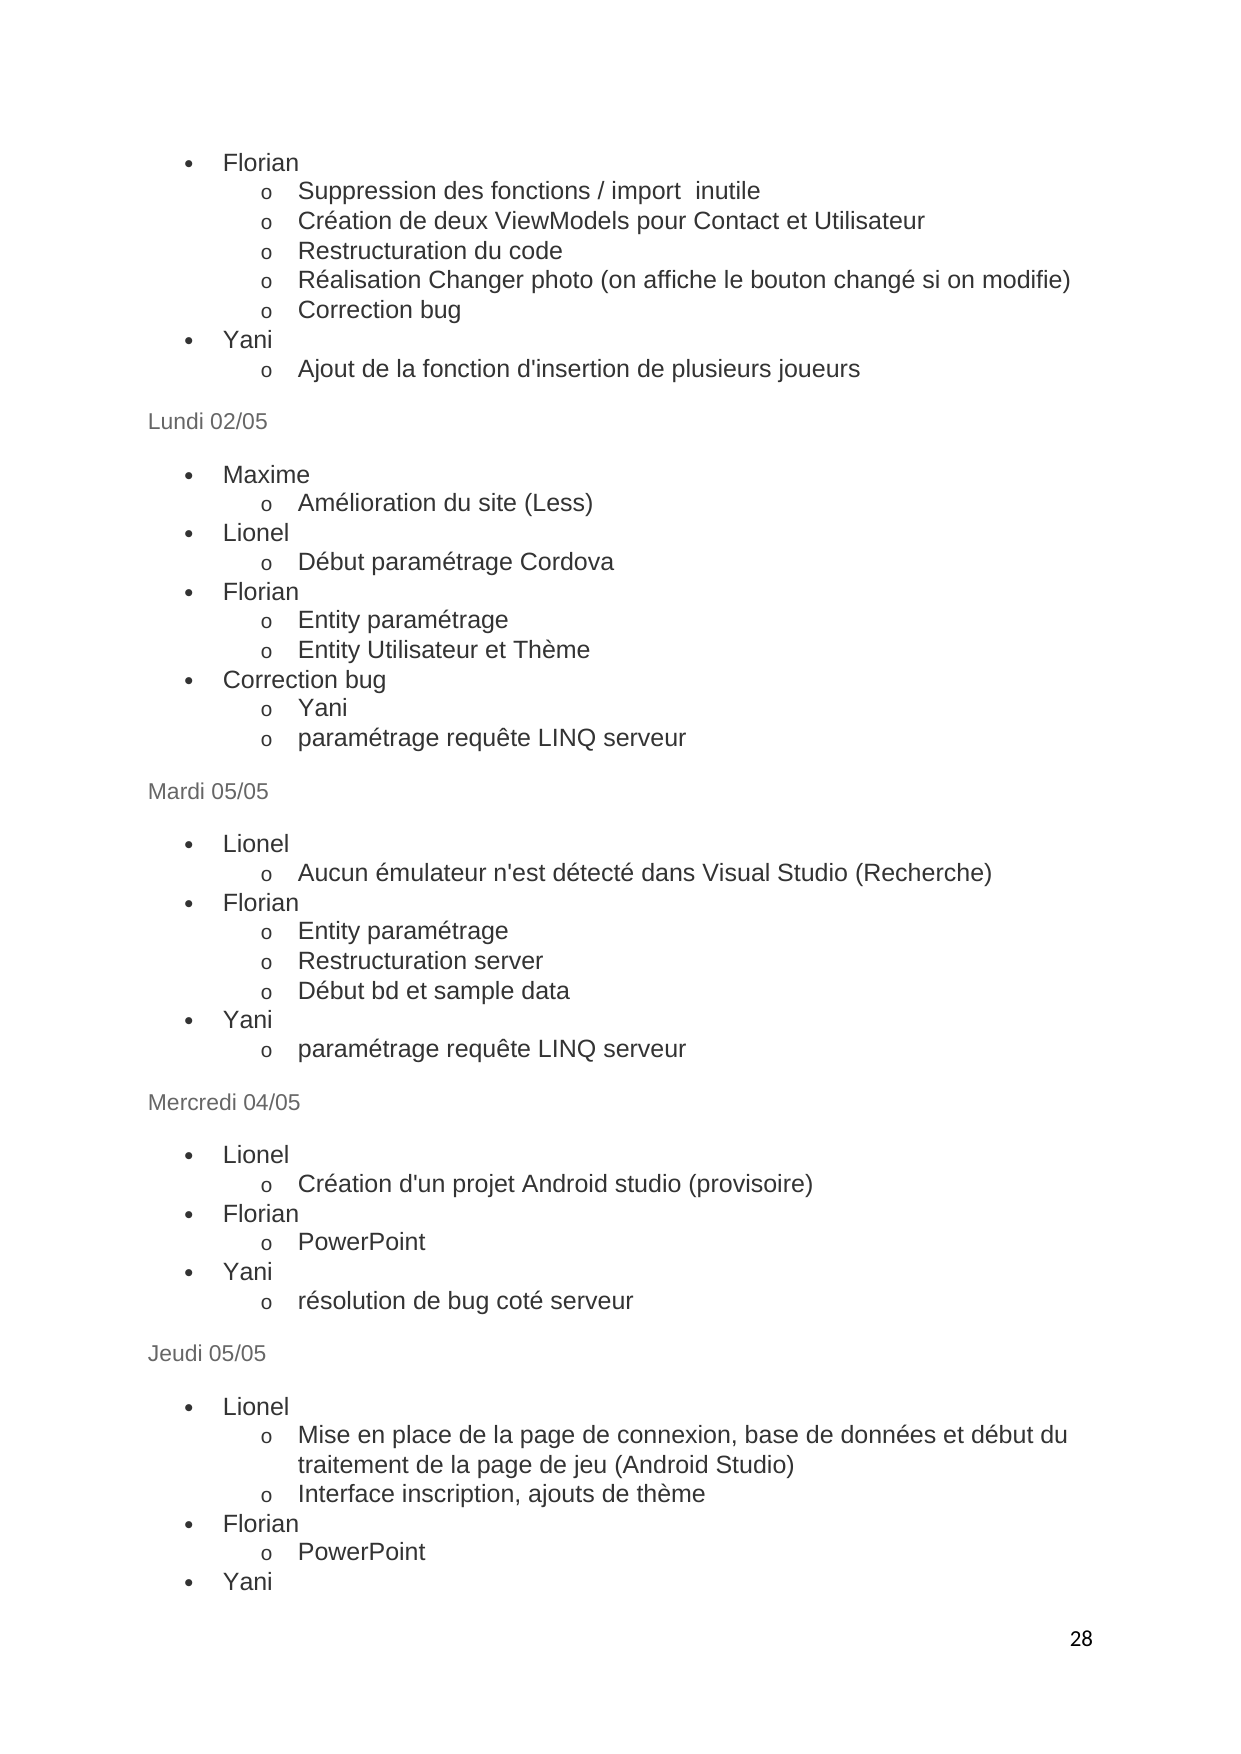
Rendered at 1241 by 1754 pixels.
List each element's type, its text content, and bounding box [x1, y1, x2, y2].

list Mise en place de la page de connexion, base de données et début du traitement de la page de jeu (Android Studio) [260, 1421, 1093, 1479]
list Entity paramétrage [260, 916, 1093, 946]
list Florian [185, 148, 1093, 176]
list Lionel [185, 829, 1093, 858]
list Florian [185, 576, 1093, 605]
list résolution de bug coté serveur [260, 1286, 1093, 1315]
list Yani [185, 325, 1093, 353]
list Création de deux ViewModels pour Contact et Utilisateur [260, 206, 1093, 236]
list PowerPoint [260, 1537, 1093, 1567]
list Lionel [185, 518, 1093, 547]
list paramétrage requête LINQ serveur [260, 1034, 1093, 1064]
list Suppression des fonctions / import inutile [260, 176, 1093, 206]
list Florian [185, 1198, 1093, 1227]
list Correction bug [260, 295, 1093, 325]
list Entity paramétrage [260, 605, 1093, 635]
list Restructuration server [260, 946, 1093, 976]
text Jeudi 05/05 [148, 1340, 1093, 1367]
list Correction bug [185, 664, 1093, 693]
list Amélioration du site (Less) [260, 488, 1093, 518]
list Florian [185, 887, 1093, 916]
list Restructuration du code [260, 236, 1093, 265]
list paramétrage requête LINQ serveur [260, 723, 1093, 753]
list Yani [185, 1005, 1093, 1034]
list PowerPoint [260, 1227, 1093, 1257]
list Réalisation Changer photo (on affiche le bouton changé si on modifie) [260, 265, 1093, 295]
list Maxime [185, 459, 1093, 488]
list Florian [185, 1509, 1093, 1537]
list Yani [185, 1567, 1093, 1596]
list Entity Utilisateur et Thème [260, 635, 1093, 664]
list Début bd et sample data [260, 976, 1093, 1005]
list Interface inscription, ajouts de thème [260, 1479, 1093, 1509]
text Lundi 02/05 [148, 408, 1093, 434]
list Lionel [185, 1140, 1093, 1169]
list Yani [260, 693, 1093, 723]
list Lionel [185, 1392, 1093, 1421]
list Début paramétrage Cordova [260, 547, 1093, 576]
list Aucun émulateur n'est détecté dans Visual Studio (Recherche) [260, 858, 1093, 887]
text Mercredi 04/05 [148, 1089, 1093, 1115]
list Ajout de la fonction d'insertion de plusieurs joueurs [260, 353, 1093, 383]
text Mardi 05/05 [148, 778, 1093, 804]
list Yani [185, 1257, 1093, 1286]
list Création d'un projet Android studio (provisoire) [260, 1169, 1093, 1198]
